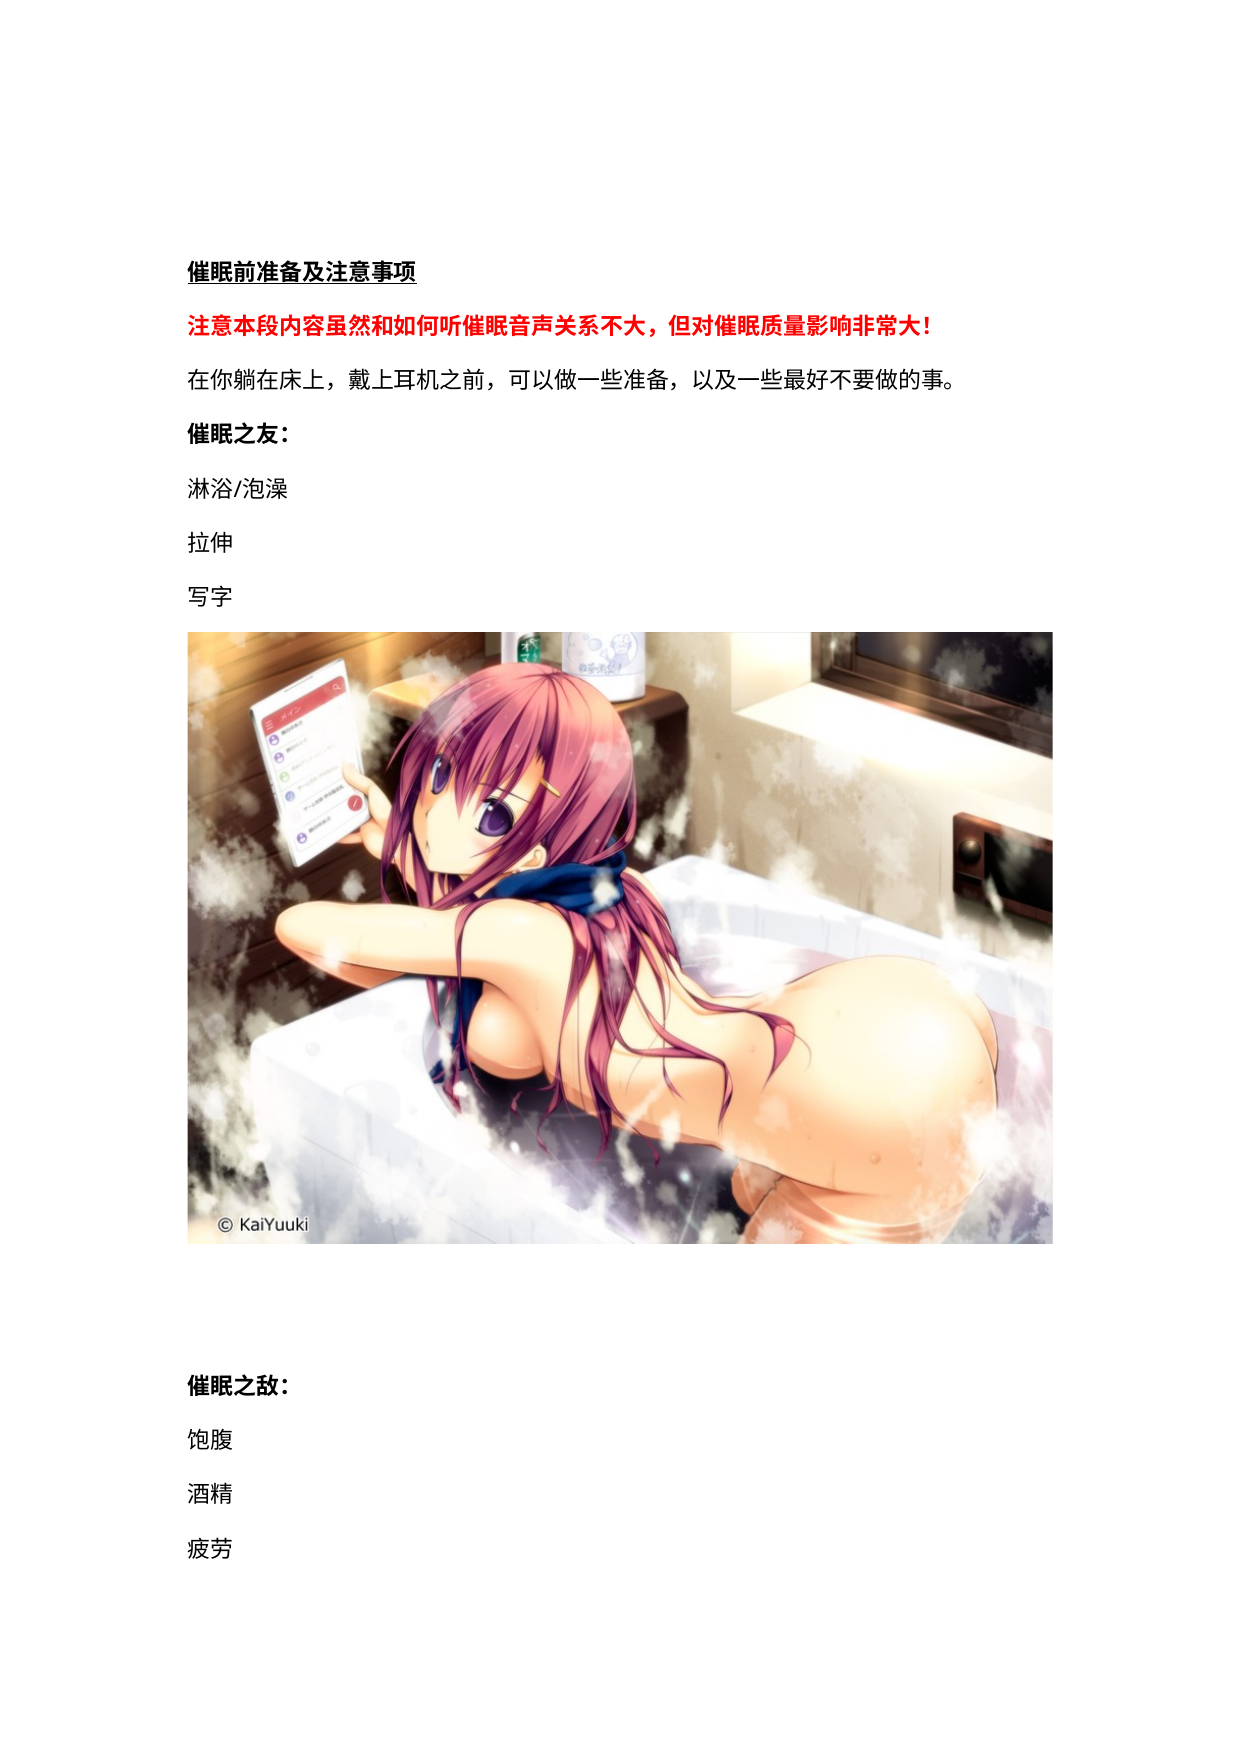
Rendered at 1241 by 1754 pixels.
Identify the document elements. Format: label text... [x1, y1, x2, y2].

text 注意本段内容虽然和如何听催眠音声关系不大，但对催眠质量影响非常大！ [187, 308, 1053, 341]
text 拉伸 [187, 524, 1053, 558]
text 饱腹 [187, 1422, 1053, 1456]
text 酒精 [187, 1476, 1053, 1509]
text 催眠之友： [187, 416, 1053, 449]
text 疲劳 [187, 1530, 1053, 1564]
text 写字 [187, 579, 1053, 612]
text 在你躺在床上，戴上耳机之前，可以做一些准备，以及一些最好不要做的事。 [187, 362, 1053, 396]
text 淋浴/泡澡 [187, 470, 1053, 504]
picture [187, 632, 1053, 1244]
text 催眠前准备及注意事项 [187, 254, 1053, 287]
text 催眠之敌： [187, 1368, 1053, 1401]
